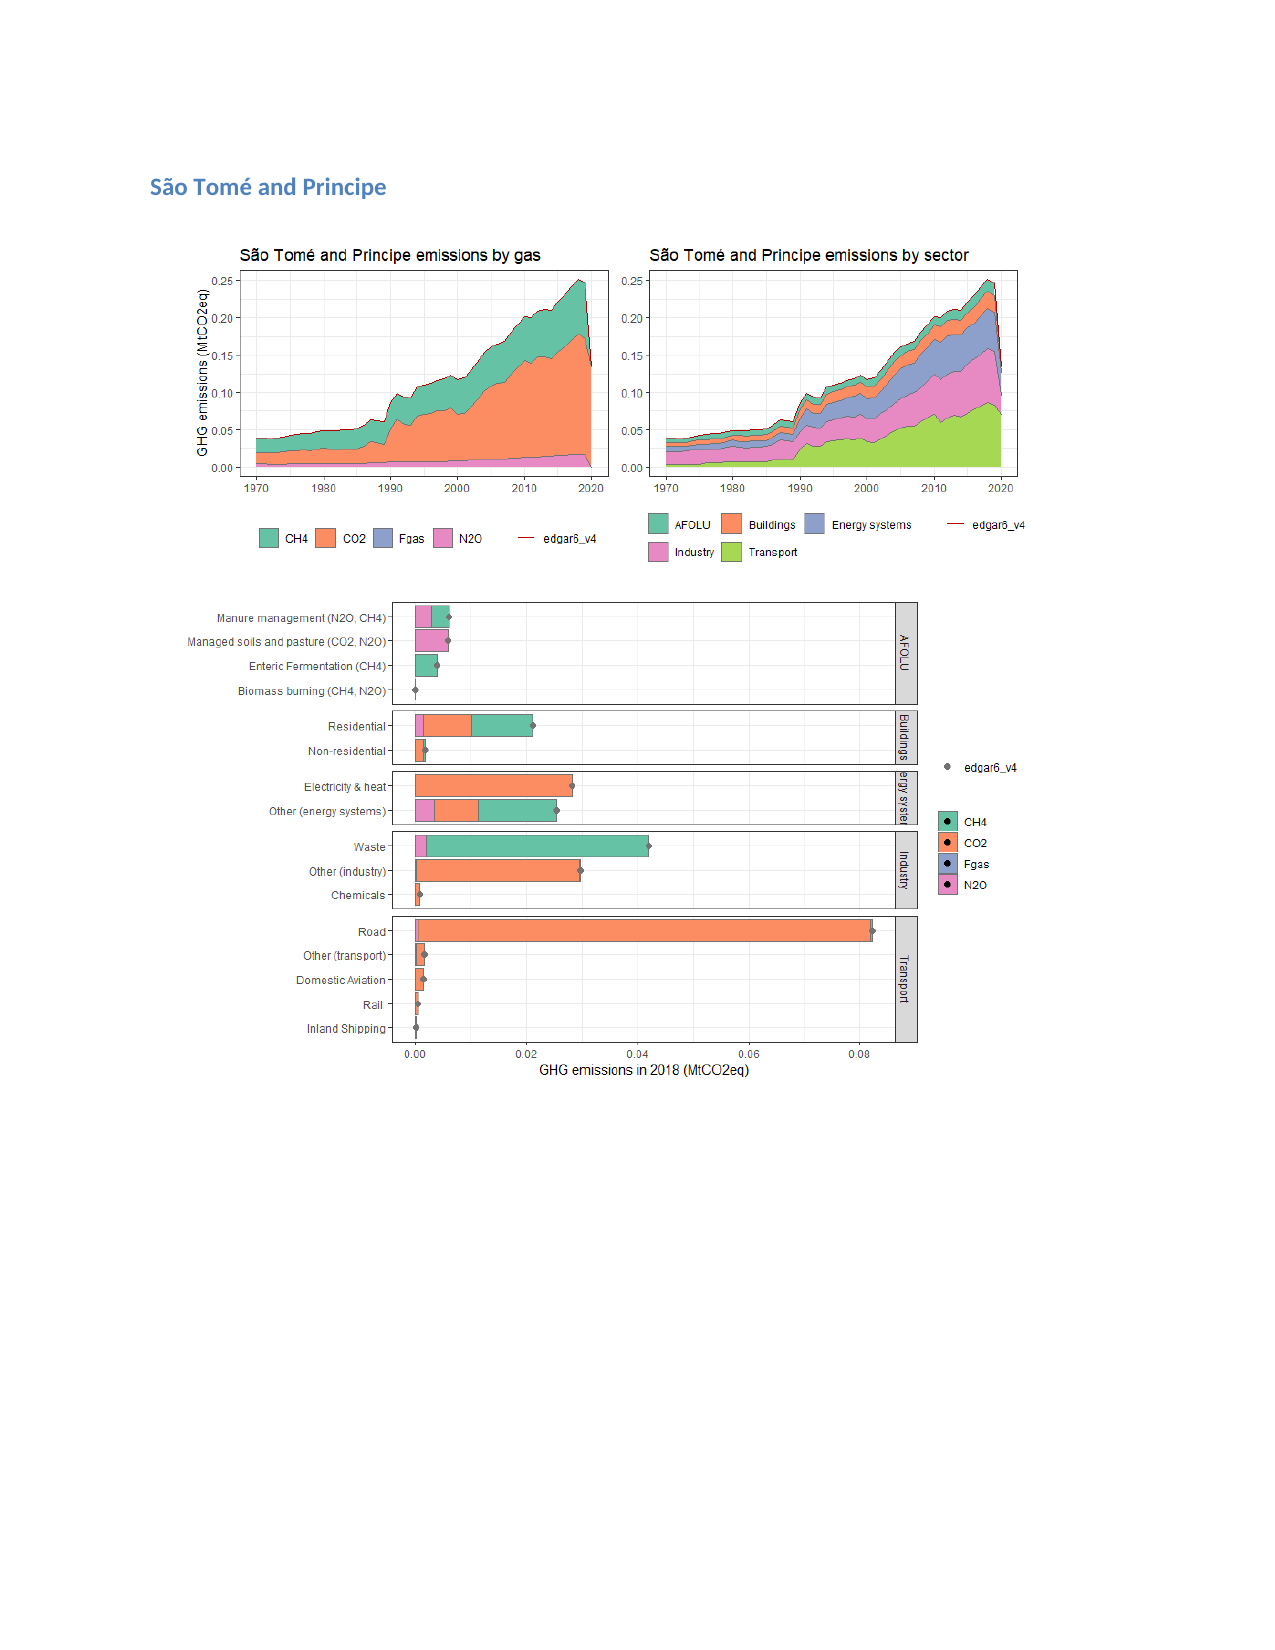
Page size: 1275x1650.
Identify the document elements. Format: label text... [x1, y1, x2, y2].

subtitle São Tomé and Principe [150, 171, 1125, 201]
picture [168, 220, 1044, 1096]
